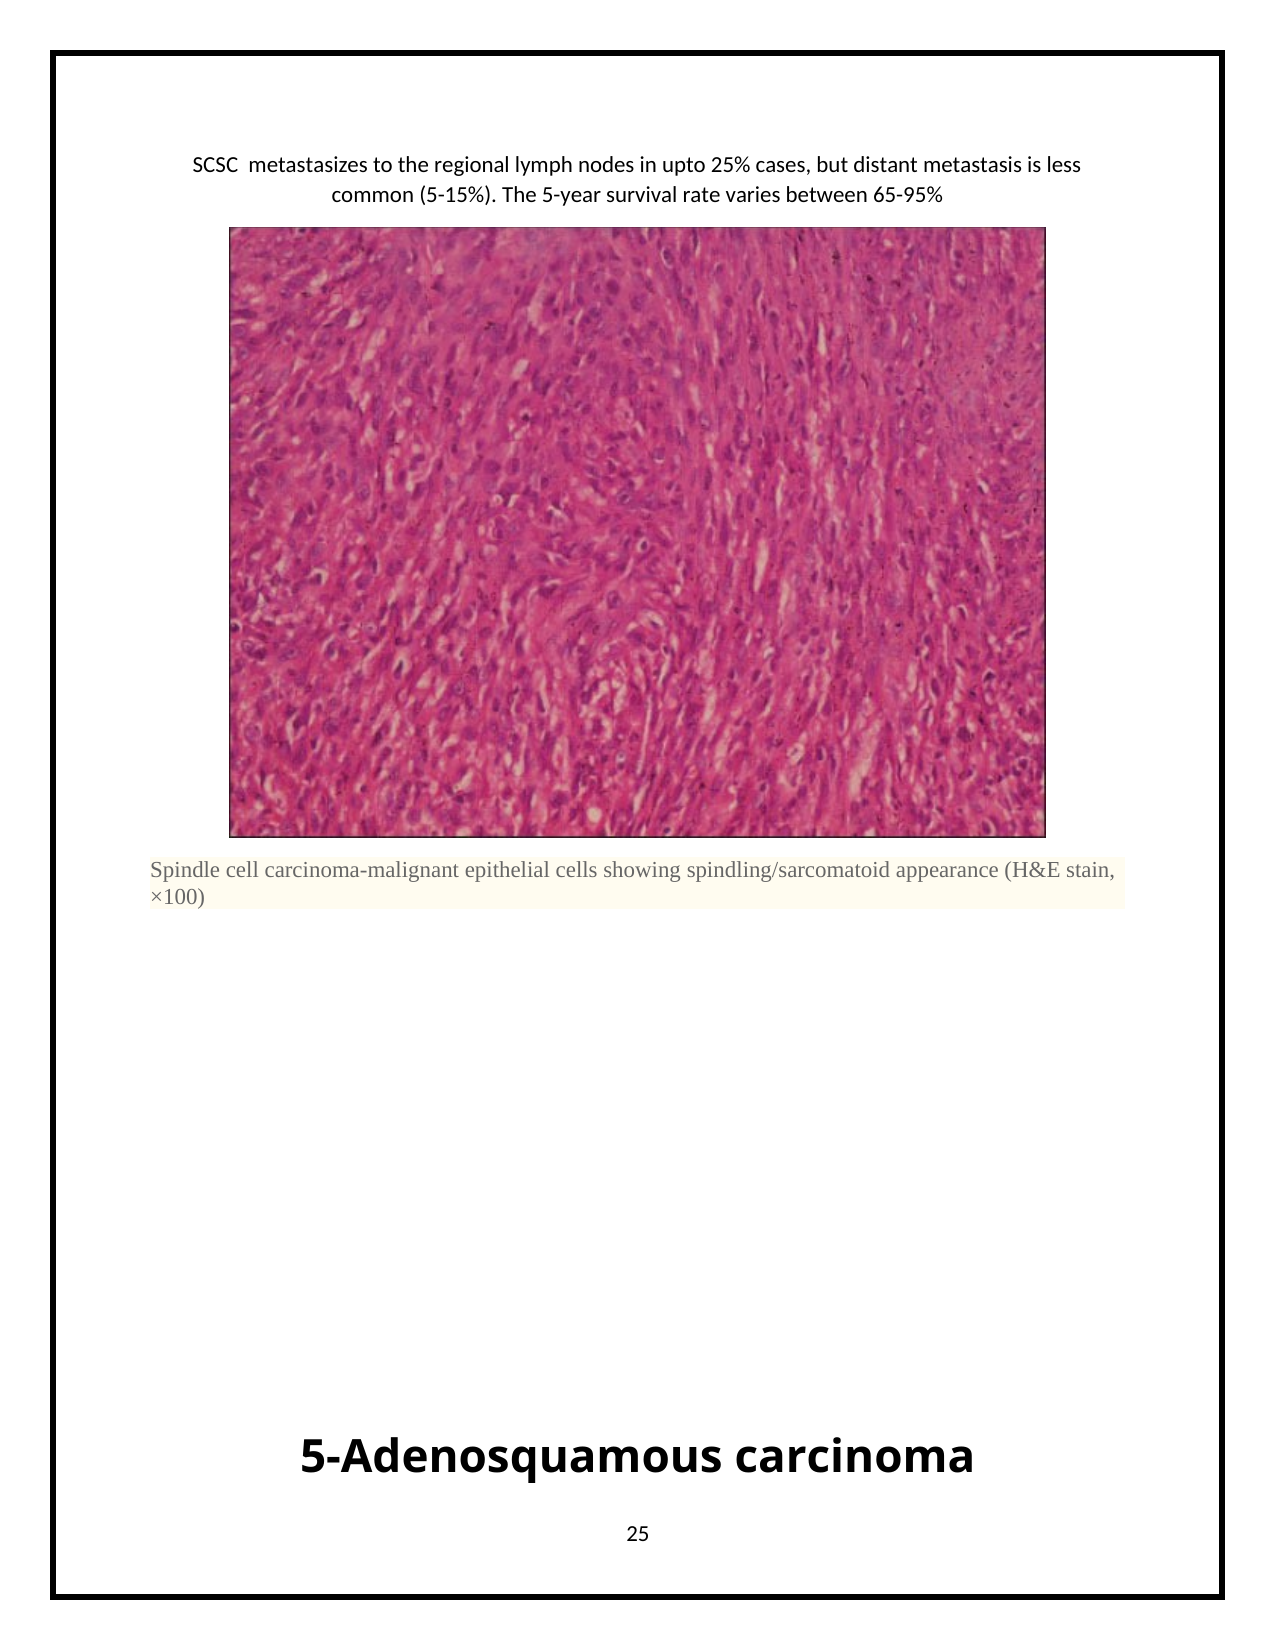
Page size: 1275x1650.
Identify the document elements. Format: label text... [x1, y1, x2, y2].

text 5-Adenosquamous carcinoma [150, 1423, 1125, 1486]
text Spindle cell carcinoma-malignant epithelial cells showing spindling/sarcomatoid appearance (H&E stain, ×100) [150, 857, 1125, 909]
picture [229, 227, 1046, 838]
text SCSC metastasizes to the regional lymph nodes in upto 25% cases, but distant metastasis is less common (5-15%). The 5-year survival rate varies between 65-95% [150, 150, 1125, 208]
